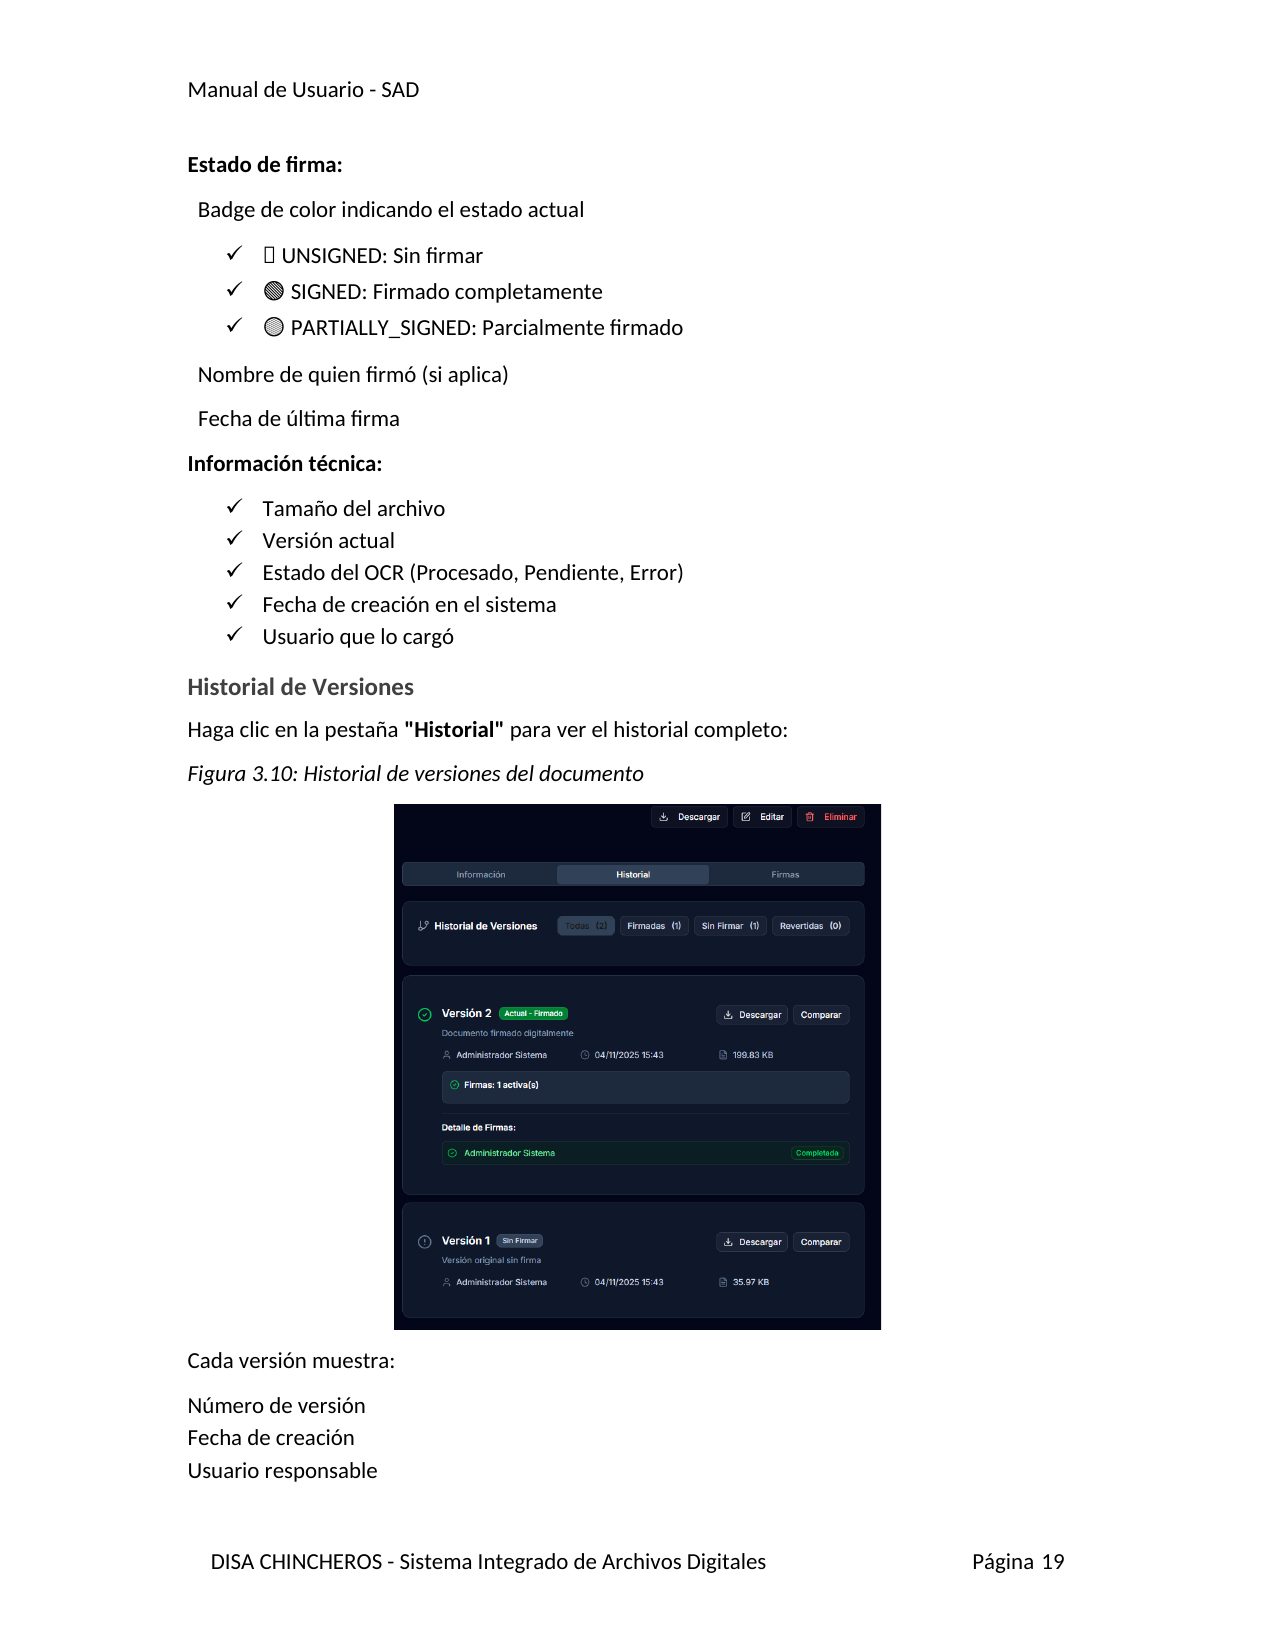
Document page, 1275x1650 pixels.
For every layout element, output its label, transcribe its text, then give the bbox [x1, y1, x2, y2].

picture [394, 804, 882, 1330]
list Estado de firma: [187, 150, 1087, 178]
list Número de versión [187, 1391, 1087, 1419]
text Fecha de última firma [187, 404, 1087, 432]
list 🟡 PARTIALLY_SIGNED: Parcialmente firmado [225, 311, 1087, 342]
text Haga clic en la pestaña "Historial" para ver el historial completo: [187, 715, 1087, 743]
list Información técnica: [187, 449, 1087, 477]
text Cada versión muestra: [187, 1347, 1087, 1375]
text Nombre de quien firmó (si aplica) [187, 360, 1087, 388]
list Usuario responsable [187, 1456, 1087, 1484]
list Fecha de creación [187, 1423, 1087, 1452]
list 🔴 UNSIGNED: Sin firmar [225, 239, 1087, 271]
list Estado del OCR (Procesado, Pendiente, Error) [225, 558, 1087, 586]
list Fecha de creación en el sistema [225, 590, 1087, 618]
list Versión actual [225, 526, 1087, 554]
list Usuario que lo cargó [225, 622, 1087, 651]
list Tamaño del archivo [225, 494, 1087, 522]
subtitle Historial de Versiones [187, 671, 1087, 702]
text Figura 3.10: Historial de versiones del documento [187, 759, 1087, 787]
text Badge de color indicando el estado actual [187, 195, 1087, 223]
list 🟢 SIGNED: Firmado completamente [225, 275, 1087, 307]
